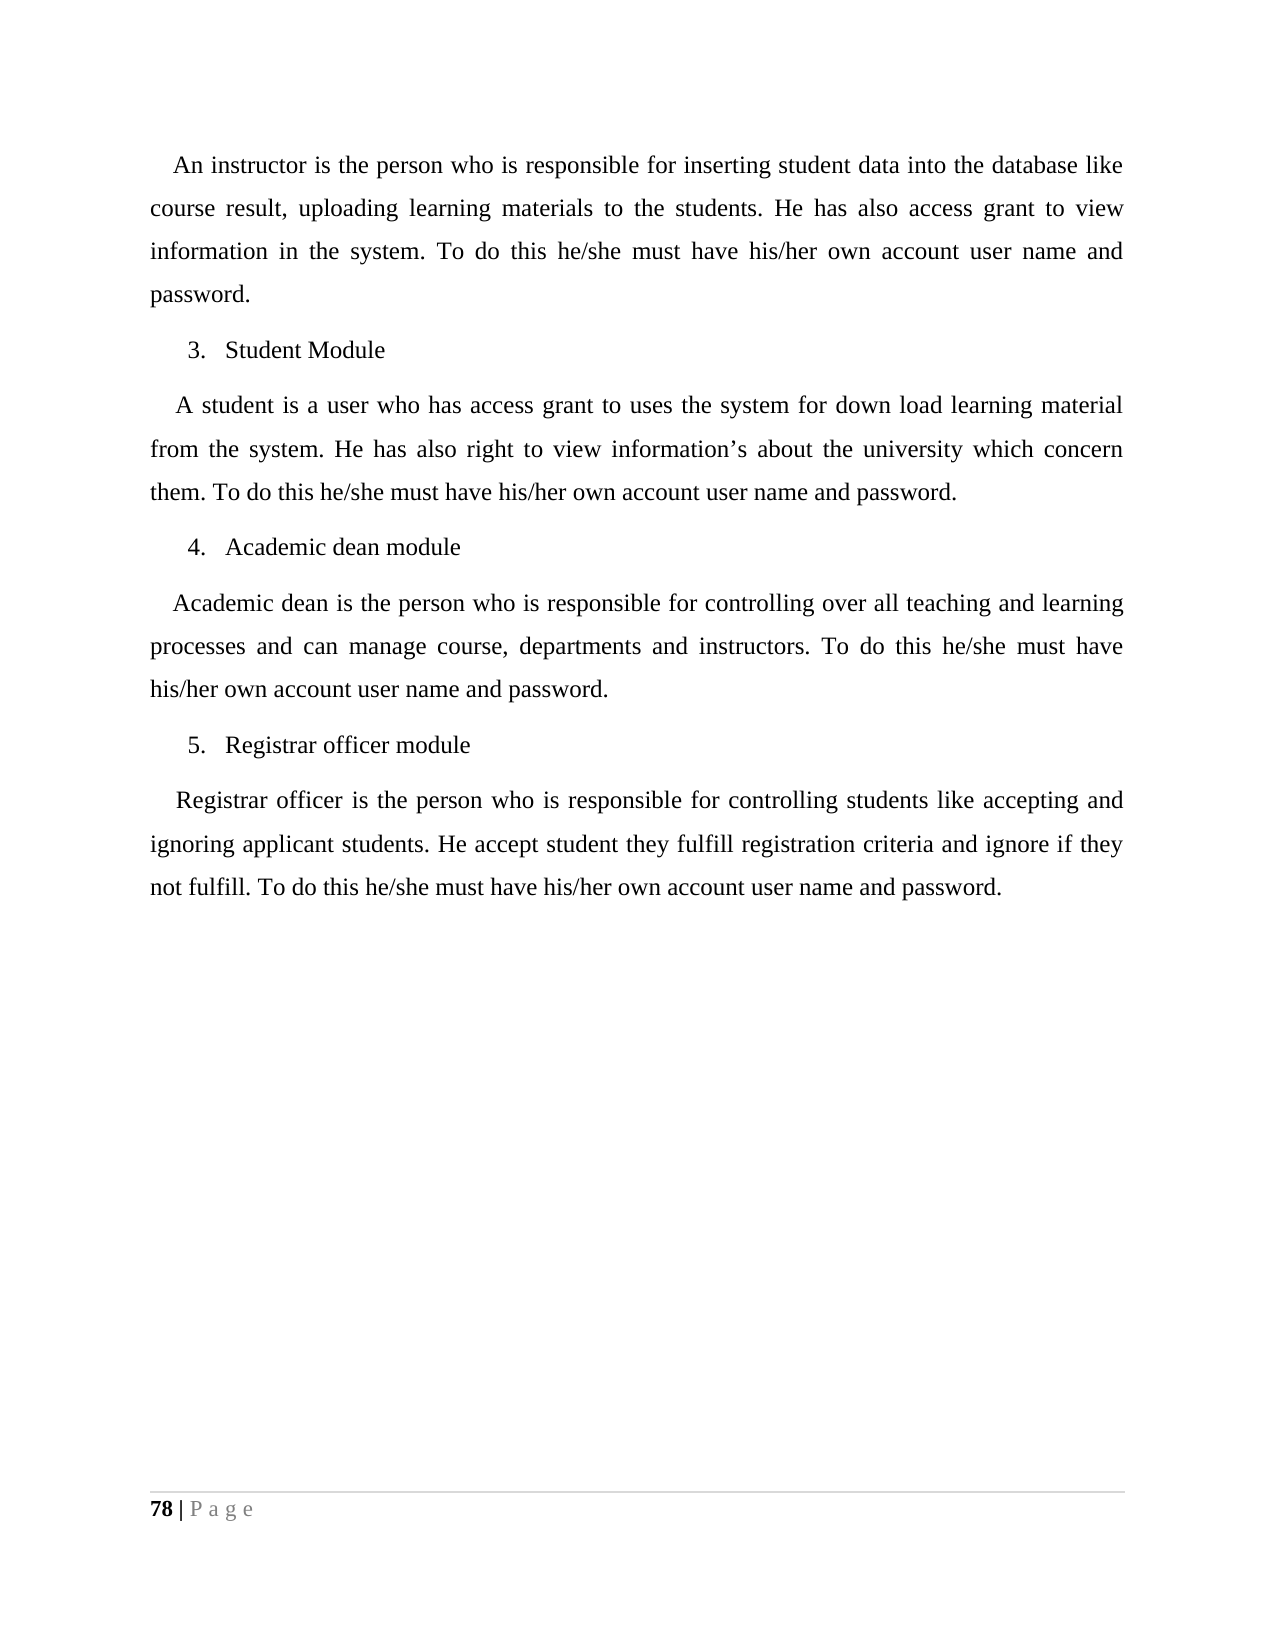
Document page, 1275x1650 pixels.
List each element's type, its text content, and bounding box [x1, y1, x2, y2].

list Academic dean module [187, 532, 1125, 561]
list Student Module [187, 335, 1125, 364]
text A student is a user who has access grant to uses the system for down load learning material from the system. He has also right to view information’s about the university which concern them. To do this he/she must have his/her own account user name and password. [150, 391, 1125, 506]
text Registrar officer is the person who is responsible for controlling students like accepting and ignoring applicant students. He accept student they fulfill registration criteria and ignore if they not fulfill. To do this he/she must have his/her own account user name and password. [150, 786, 1125, 901]
text An instructor is the person who is responsible for inserting student data into the database like course result, uploading learning materials to the students. He has also access grant to view information in the system. To do this he/she must have his/her own account user name and password. [150, 150, 1125, 308]
list Registrar officer module [187, 730, 1125, 759]
text Academic dean is the person who is responsible for controlling over all teaching and learning processes and can manage course, departments and instructors. To do this he/she must have his/her own account user name and password. [150, 588, 1125, 703]
